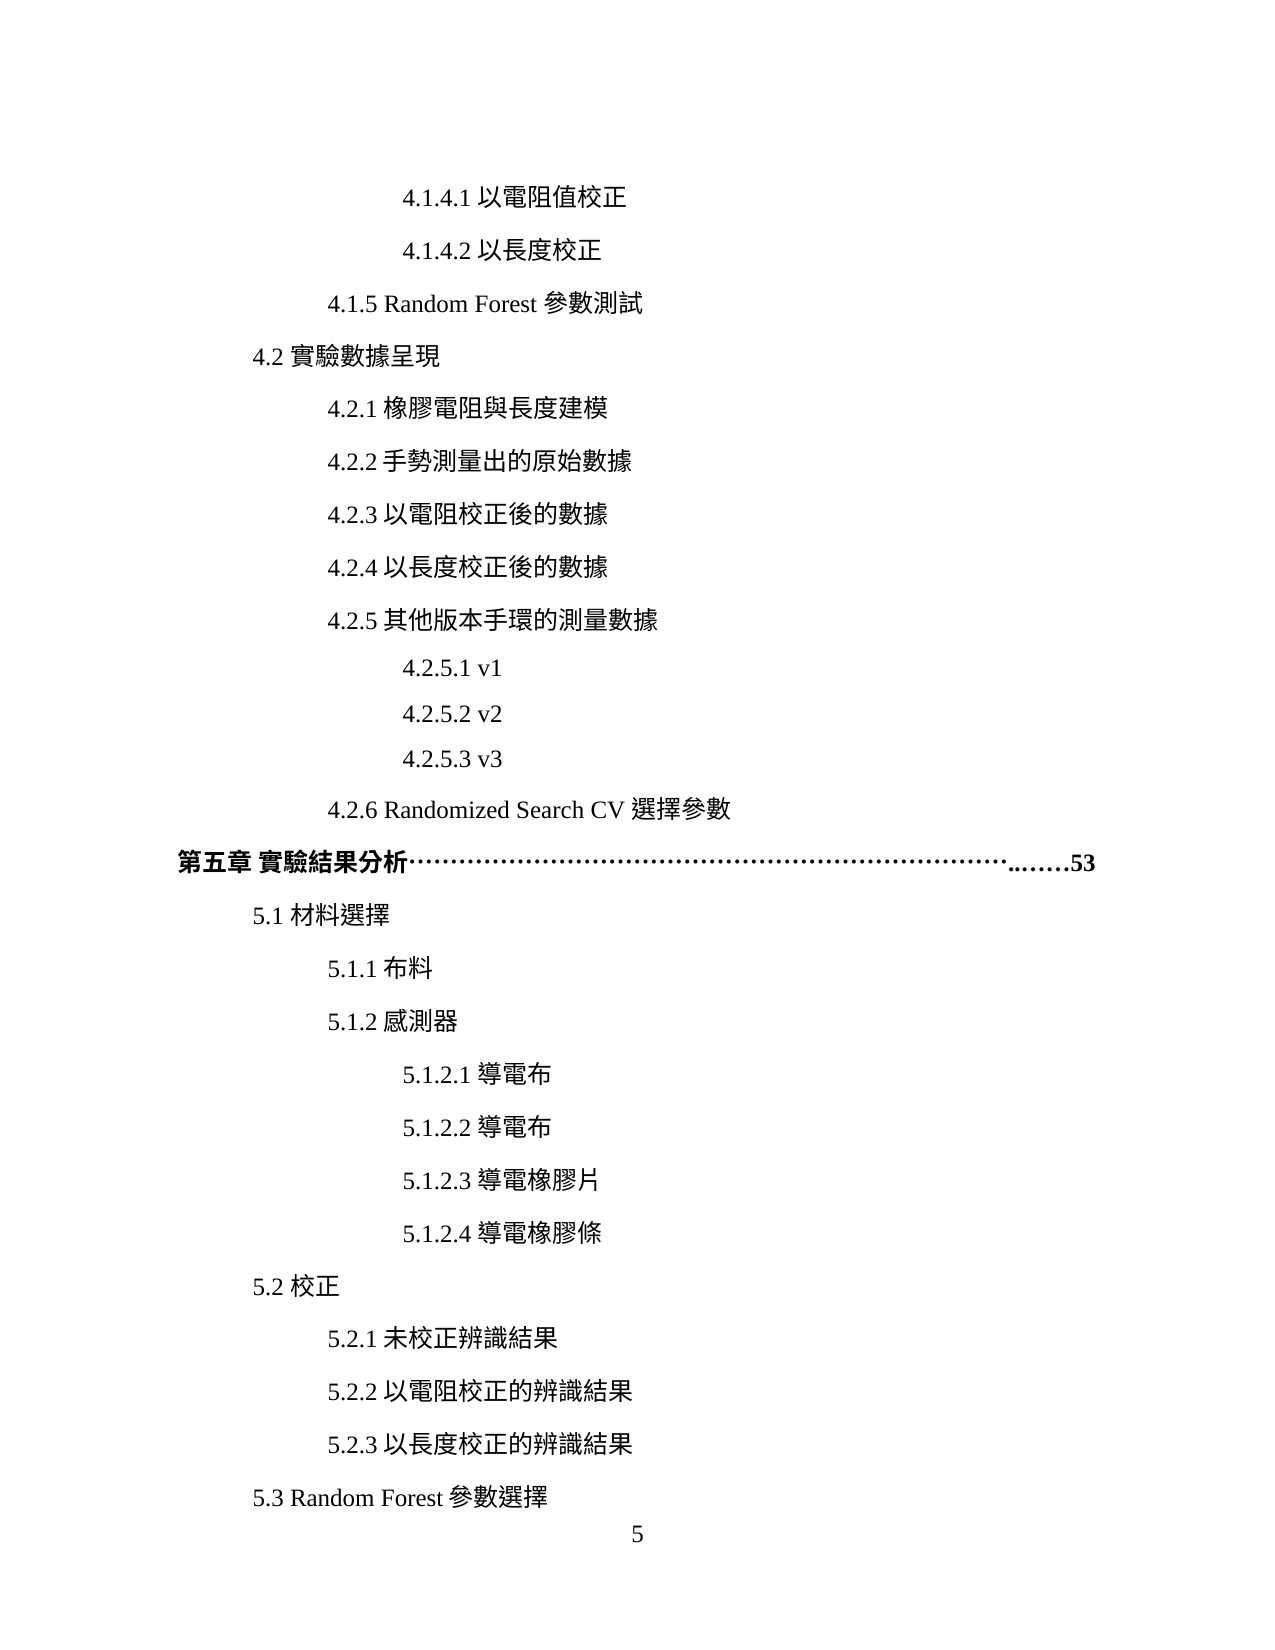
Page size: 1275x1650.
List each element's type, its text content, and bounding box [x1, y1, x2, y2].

text 4.2.5.3 v3 [327, 744, 1098, 773]
text 5.1.2.1 導電布 [327, 1054, 1098, 1091]
text 4.2.5.1 v1 [327, 653, 1098, 682]
text 4.2.2手勢測量出的原始數據 [252, 442, 1098, 478]
text 第五章 實驗結果分析………………………………………………………………..……53 [177, 843, 1098, 879]
text 4.1.4.2 以長度校正 [327, 230, 1098, 266]
text 5.1.2.4 導電橡膠條 [327, 1213, 1098, 1249]
text 5.1.2 感測器 [252, 1001, 1098, 1038]
text 4.1.4.1 以電阻值校正 [327, 177, 1098, 213]
text 5.1 材料選擇 [177, 896, 1098, 932]
text 5.2 校正 [177, 1266, 1098, 1302]
text 5.1.1 布料 [252, 948, 1098, 985]
text 5.2.1 未校正辨識結果 [252, 1319, 1098, 1355]
text 4.2.1 橡膠電阻與長度建模 [252, 389, 1098, 425]
text 4.1.5 Random Forest 參數測試 [252, 283, 1098, 319]
text 4.2 實驗數據呈現 [177, 336, 1098, 372]
text 5.3 Random Forest參數選擇 [177, 1478, 1098, 1514]
text 4.2.3 以電阻校正後的數據 [252, 495, 1098, 531]
text 5.1.2.2 導電布 [327, 1107, 1098, 1143]
text 4.2.5 其他版本手環的測量數據 [252, 601, 1098, 637]
text 4.2.4 以長度校正後的數據 [252, 548, 1098, 584]
text 4.2.5.2 v2 [327, 699, 1098, 728]
text 4.2.6 Randomized Search CV 選擇參數 [252, 790, 1098, 826]
text 5.1.2.3 導電橡膠片 [327, 1160, 1098, 1196]
text 5.2.3 以長度校正的辨識結果 [252, 1425, 1098, 1461]
text 5.2.2 以電阻校正的辨識結果 [252, 1372, 1098, 1408]
